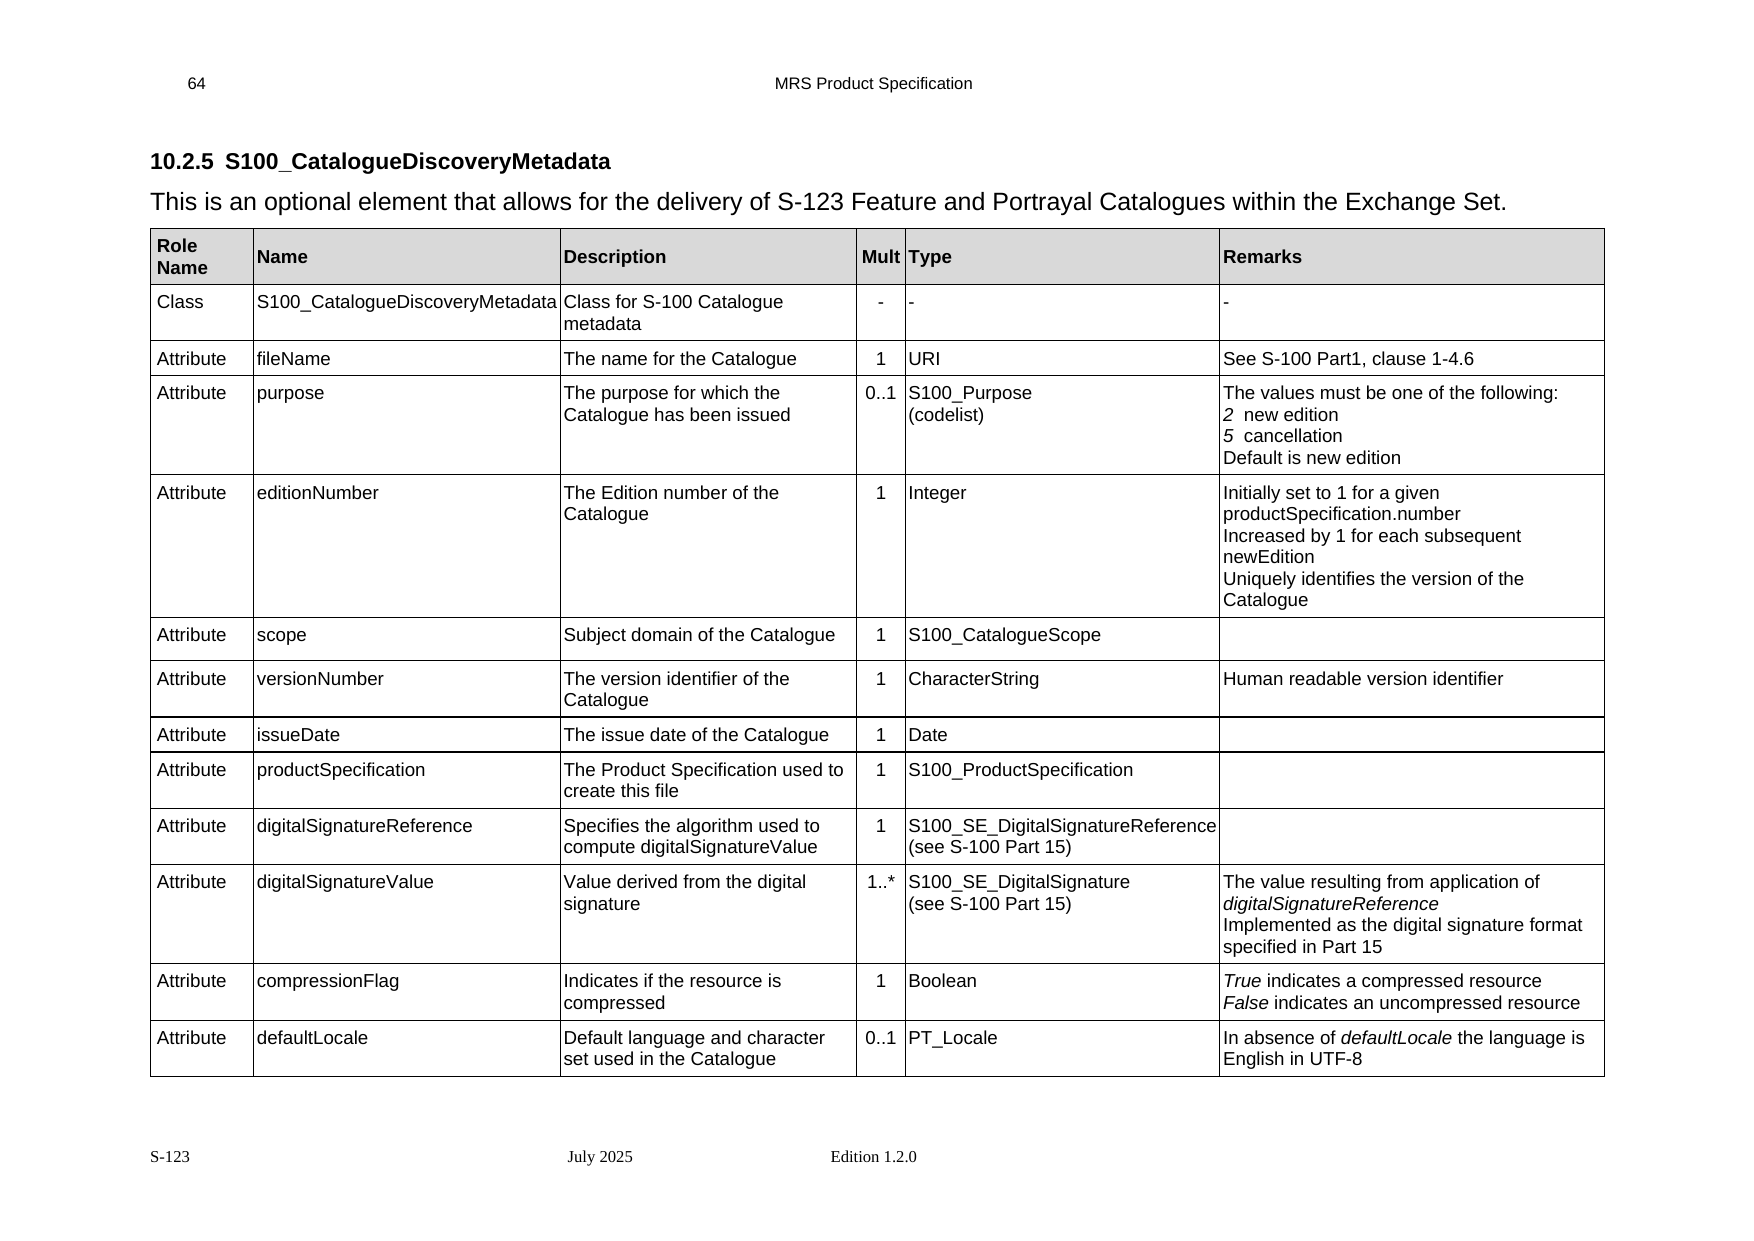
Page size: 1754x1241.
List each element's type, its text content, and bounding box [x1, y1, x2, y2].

table_header Description [561, 229, 856, 284]
table_cell S100_SE_DigitalSignatureReference (see S-100 Part 15) [906, 809, 1219, 864]
table_cell 1 [857, 964, 905, 1019]
table_cell Integer [906, 475, 1219, 617]
table_cell digitalSignatureValue [254, 865, 560, 963]
table_cell purpose [254, 376, 560, 474]
table_cell 1 [857, 661, 905, 716]
table_cell CharacterString [906, 661, 1219, 716]
table_cell Class for S-100 Catalogue metadata [561, 285, 856, 340]
table_cell The value resulting from application of digitalSignatureReference Implemented as the digital signature format specified in Part 15 [1220, 865, 1604, 963]
table_header Name [254, 229, 560, 284]
table_cell Attribute [151, 376, 253, 474]
table_cell Initially set to 1 for a given productSpecification.number Increased by 1 for each subsequent newEdition Uniquely identifies the version of the Catalogue [1220, 475, 1604, 617]
table_cell URI [906, 341, 1219, 375]
table_cell 1..* [857, 865, 905, 963]
table_cell 0..1 [857, 376, 905, 474]
table_cell defaultLocale [254, 1021, 560, 1076]
table_cell scope [254, 618, 560, 660]
table_cell 1 [857, 718, 905, 751]
table_cell S100_CatalogueDiscoveryMetadata [254, 285, 560, 340]
table_cell Attribute [151, 964, 253, 1019]
table_cell compressionFlag [254, 964, 560, 1019]
table_cell issueDate [254, 718, 560, 751]
table_cell Attribute [151, 753, 253, 808]
table_header Mult [857, 229, 905, 284]
table_cell Attribute [151, 809, 253, 864]
table_cell Value derived from the digital signature [561, 865, 856, 963]
subtitle S100_CatalogueDiscoveryMetadata [150, 148, 1604, 174]
table_cell versionNumber [254, 661, 560, 716]
table_cell The values must be one of the following: 2 new edition 5 cancellation Default is new edition [1220, 376, 1604, 474]
table_cell Indicates if the resource is compressed [561, 964, 856, 1019]
table_cell 1 [857, 618, 905, 660]
table_header Remarks [1220, 229, 1604, 284]
table_cell In absence of defaultLocale the language is English in UTF-8 [1220, 1021, 1604, 1076]
table_cell 1 [857, 341, 905, 375]
table_cell The purpose for which the Catalogue has been issued [561, 376, 856, 474]
table_cell The Product Specification used to create this file [561, 753, 856, 808]
table_cell - [906, 285, 1219, 340]
text This is an optional element that allows for the delivery of S-123 Feature and Portrayal Catalogues within the Exchange Set. [150, 187, 1604, 215]
table_cell Attribute [151, 718, 253, 751]
table_cell 1 [857, 753, 905, 808]
table_cell digitalSignatureReference [254, 809, 560, 864]
table_cell The name for the Catalogue [561, 341, 856, 375]
table_cell - [857, 285, 905, 340]
table_cell [1220, 618, 1604, 660]
table_cell S100_CatalogueScope [906, 618, 1219, 660]
table_cell Attribute [151, 475, 253, 617]
table_cell PT_Locale [906, 1021, 1219, 1076]
table_cell Human readable version identifier [1220, 661, 1604, 716]
table_cell Default language and character set used in the Catalogue [561, 1021, 856, 1076]
table_cell Attribute [151, 865, 253, 963]
table_cell 1 [857, 475, 905, 617]
table_cell The version identifier of the Catalogue [561, 661, 856, 716]
table_cell Class [151, 285, 253, 340]
table_cell [1220, 753, 1604, 808]
table_cell 0..1 [857, 1021, 905, 1076]
table_cell S100_SE_DigitalSignature (see S-100 Part 15) [906, 865, 1219, 963]
table_cell The Edition number of the Catalogue [561, 475, 856, 617]
table_cell True indicates a compressed resource False indicates an uncompressed resource [1220, 964, 1604, 1019]
table_cell S100_ProductSpecification [906, 753, 1219, 808]
table_cell Attribute [151, 661, 253, 716]
table_cell Attribute [151, 618, 253, 660]
table_cell Attribute [151, 1021, 253, 1076]
table_cell Specifies the algorithm used to compute digitalSignatureValue [561, 809, 856, 864]
table_cell Date [906, 718, 1219, 751]
table_cell Boolean [906, 964, 1219, 1019]
table_cell fileName [254, 341, 560, 375]
table_cell Attribute [151, 341, 253, 375]
table_cell [1220, 809, 1604, 864]
table_cell [1220, 718, 1604, 751]
table_cell editionNumber [254, 475, 560, 617]
table_cell Subject domain of the Catalogue [561, 618, 856, 660]
table_cell productSpecification [254, 753, 560, 808]
table_cell The issue date of the Catalogue [561, 718, 856, 751]
table_cell 1 [857, 809, 905, 864]
table_header Type [906, 229, 1219, 284]
table_cell See S-100 Part1, clause 1-4.6 [1220, 341, 1604, 375]
table_cell - [1220, 285, 1604, 340]
table_header Role Name [151, 229, 253, 284]
table_cell S100_Purpose (codelist) [906, 376, 1219, 474]
